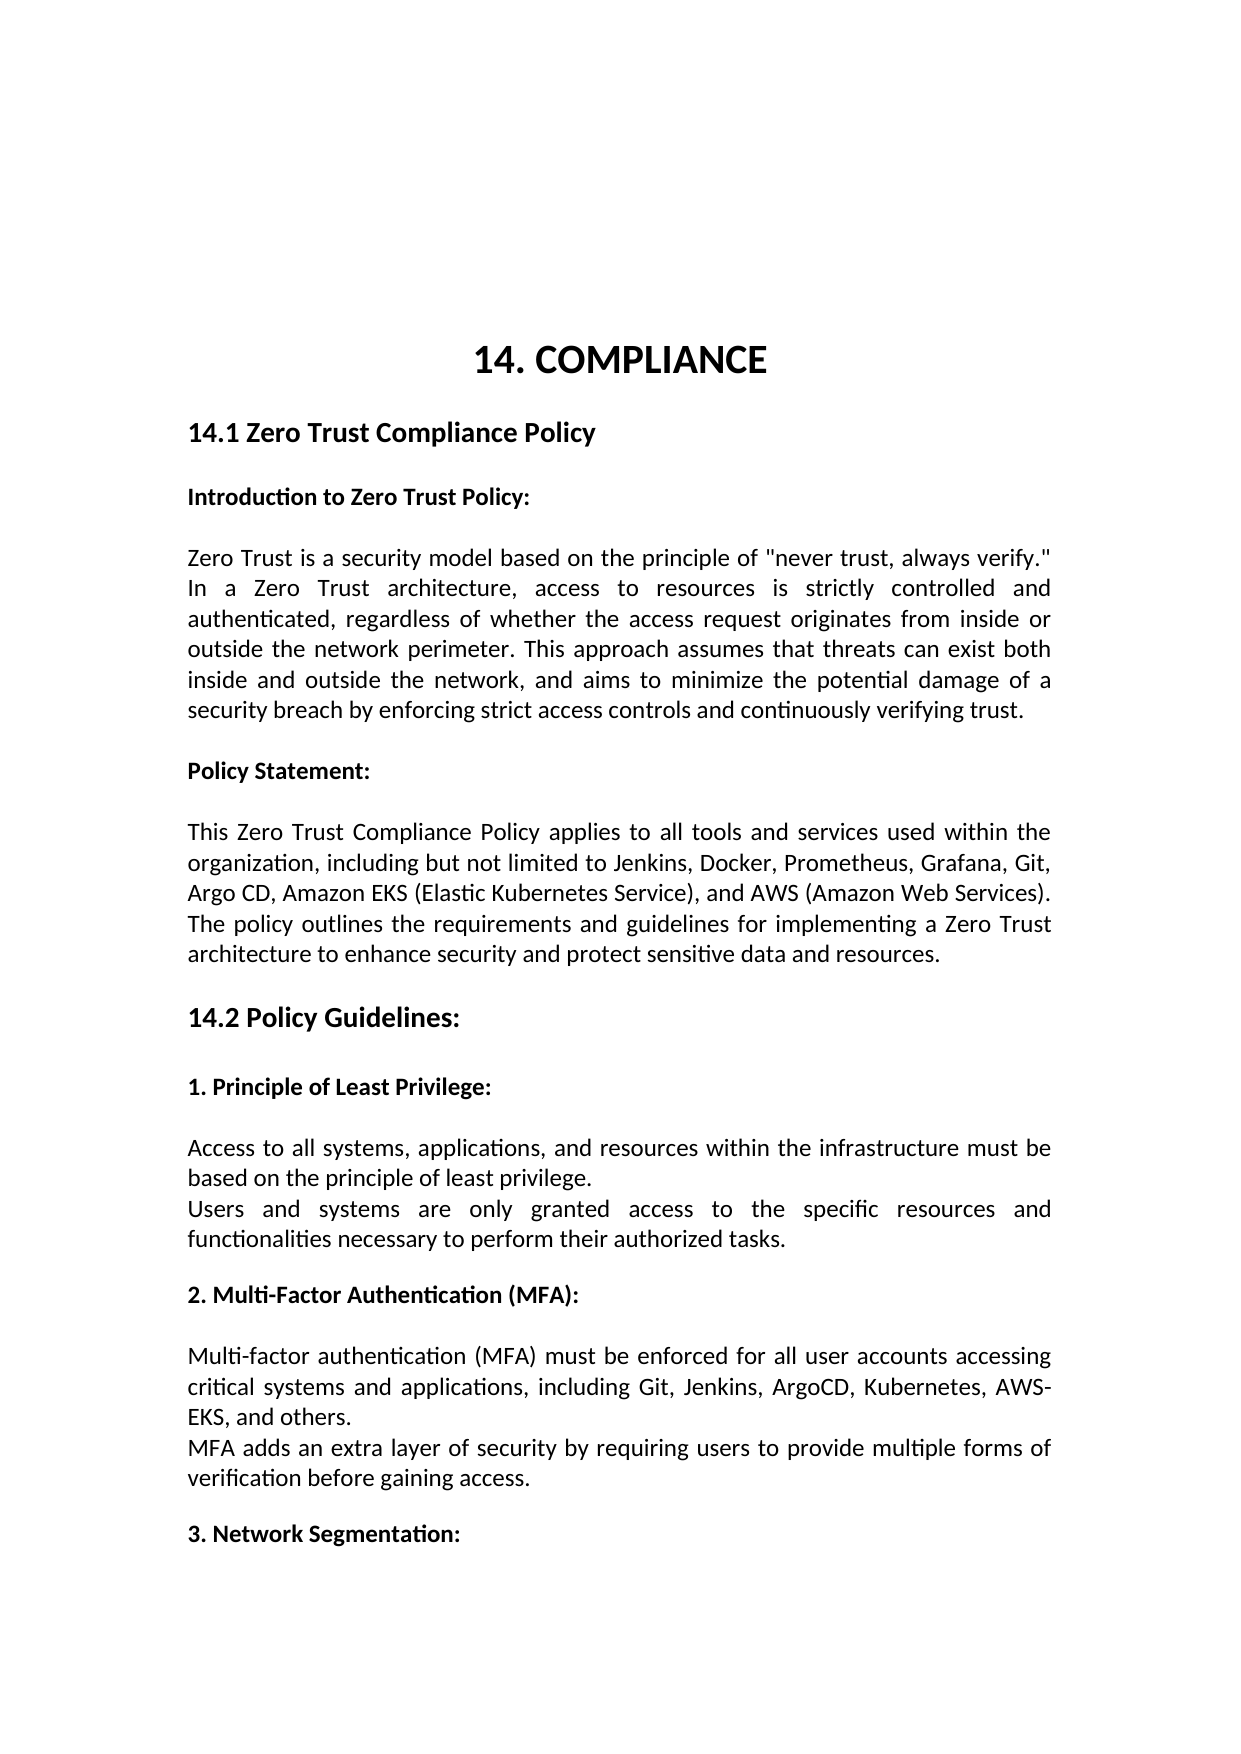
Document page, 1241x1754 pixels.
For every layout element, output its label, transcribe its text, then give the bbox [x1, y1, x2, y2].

text Multi-factor authentication (MFA) must be enforced for all user accounts accessing critical systems and applications, including Git, Jenkins, ArgoCD, Kubernetes, AWS-EKS, and others. [187, 1340, 1053, 1432]
text MFA adds an extra layer of security by requiring users to provide multiple forms of verification before gaining access. [187, 1432, 1053, 1493]
text 1. Principle of Least Privilege: [187, 1071, 1053, 1101]
text 14.2 Policy Guidelines: [187, 999, 1053, 1035]
text 3. Network Segmentation: [187, 1518, 1053, 1549]
text Zero Trust is a security model based on the principle of "never trust, always verify." In a Zero Trust architecture, access to resources is strictly controlled and authenticated, regardless of whether the access request originates from inside or outside the network perimeter. This approach assumes that threats can exist both inside and outside the network, and aims to minimize the potential damage of a security breach by enforcing strict access controls and continuously verifying trust. [187, 542, 1053, 725]
text 14.1 Zero Trust Compliance Policy [187, 414, 1053, 450]
text Policy Statement: [187, 755, 1053, 786]
text This Zero Trust Compliance Policy applies to all tools and services used within the organization, including but not limited to Jenkins, Docker, Prometheus, Grafana, Git, Argo CD, Amazon EKS (Elastic Kubernetes Service), and AWS (Amazon Web Services). The policy outlines the requirements and guidelines for implementing a Zero Trust architecture to enhance security and protect sensitive data and resources. [187, 816, 1053, 969]
text Introduction to Zero Trust Policy: [187, 481, 1053, 511]
text 2. Multi-Factor Authentication (MFA): [187, 1279, 1053, 1310]
text Users and systems are only granted access to the specific resources and functionalities necessary to perform their authorized tasks. [187, 1193, 1053, 1254]
text 14. COMPLIANCE [187, 333, 1053, 384]
text Access to all systems, applications, and resources within the infrastructure must be based on the principle of least privilege. [187, 1132, 1053, 1193]
